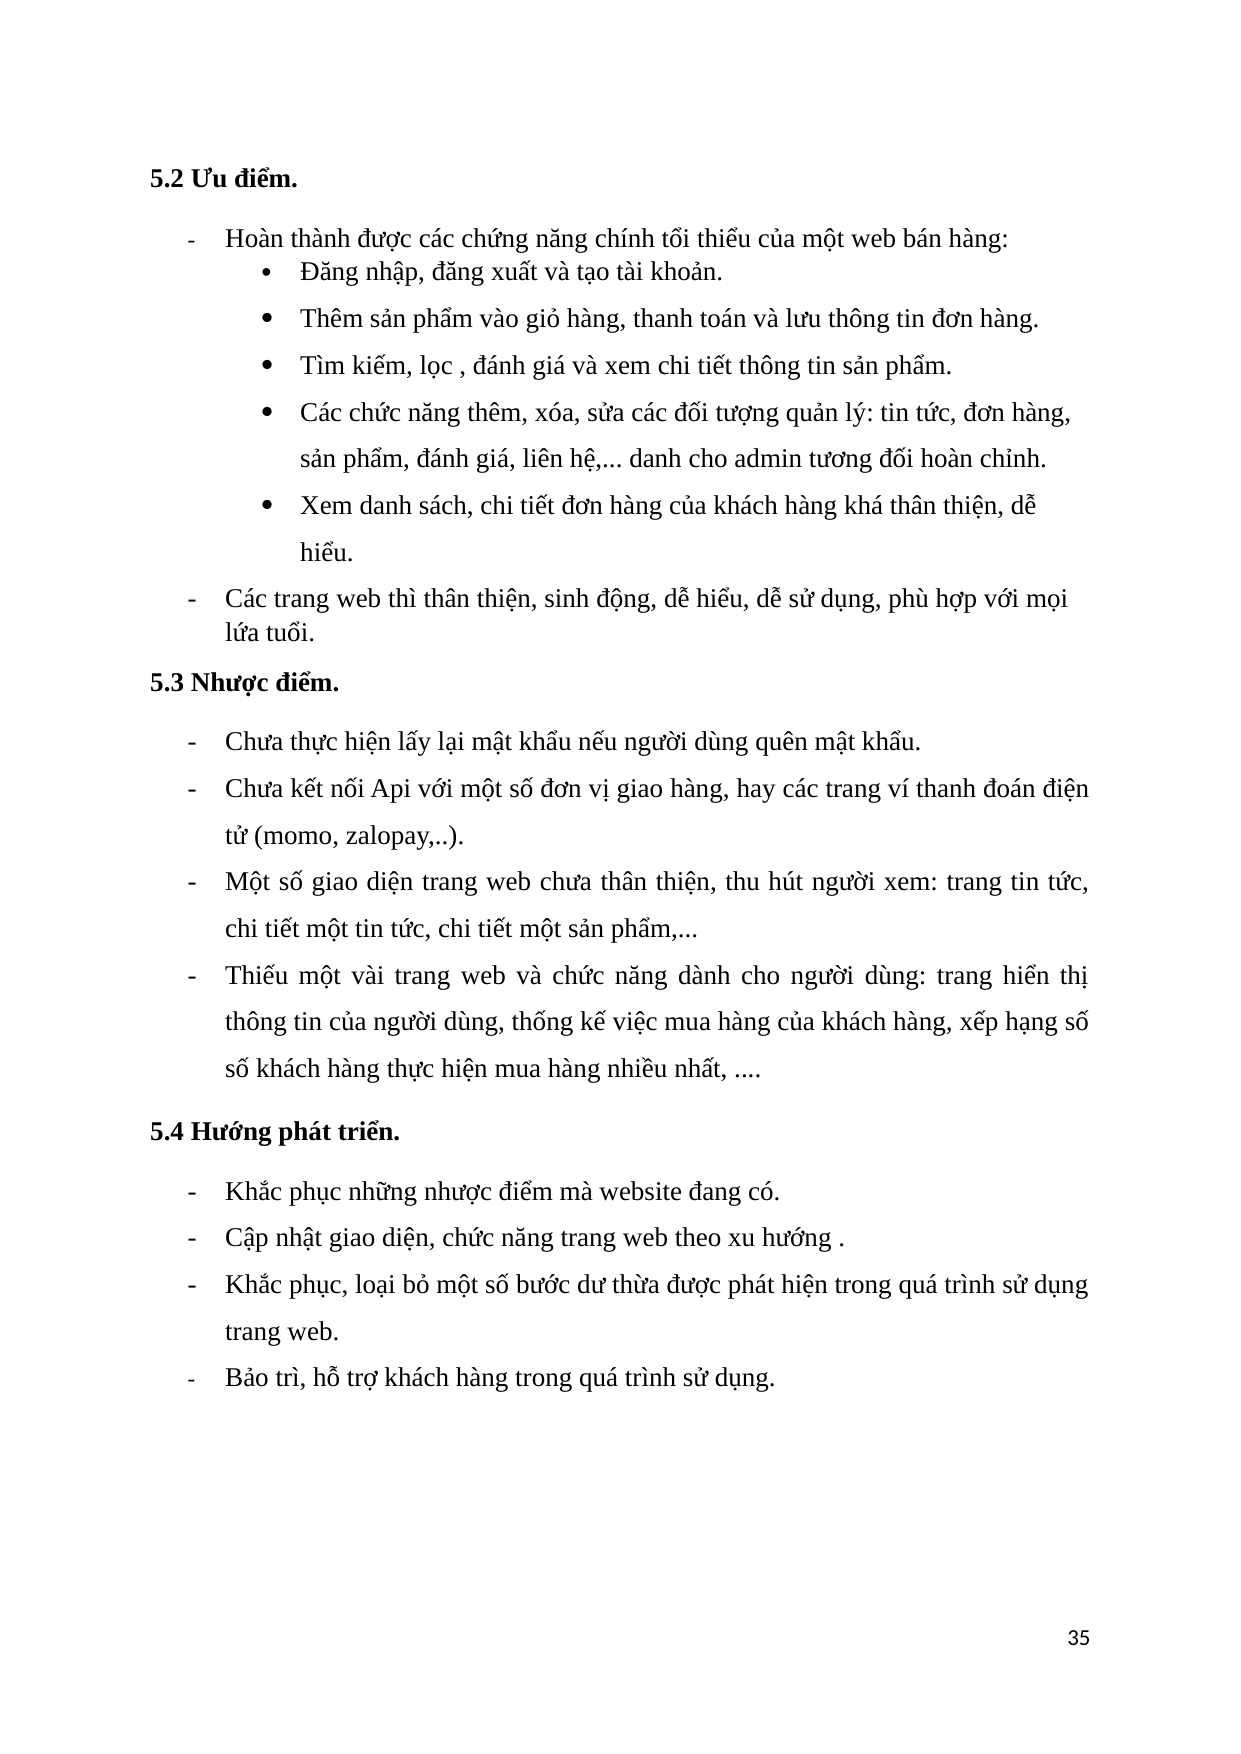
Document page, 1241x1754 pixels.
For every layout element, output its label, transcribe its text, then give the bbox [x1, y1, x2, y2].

subtitle 5.2 Ưu điểm. [150, 162, 1090, 194]
list Một số giao diện trang web chưa thân thiện, thu hút người xem: trang tin tức, chi tiết một tin tức, chi tiết một sản phẩm,... [187, 865, 1090, 943]
list Các chức năng thêm, xóa, sửa các đối tượng quản lý: tin tức, đơn hàng, sản phẩm, đánh giá, liên hệ,... danh cho admin tương đối hoàn chỉnh. [262, 396, 1090, 473]
list Các trang web thì thân thiện, sinh động, dễ hiểu, dễ sử dụng, phù hợp với mọi lứa tuổi. [187, 582, 1090, 647]
subtitle 5.3 Nhược điểm. [150, 666, 1090, 697]
list Thêm sản phẩm vào giỏ hàng, thanh toán và lưu thông tin đơn hàng. [262, 302, 1090, 333]
list Cập nhật giao diện, chức năng trang web theo xu hướng . [187, 1221, 1090, 1252]
list Bảo trì, hỗ trợ khách hàng trong quá trình sử dụng. [187, 1361, 1090, 1392]
list Xem danh sách, chi tiết đơn hàng của khách hàng khá thân thiện, dễ hiểu. [262, 489, 1090, 567]
list Hoàn thành được các chứng năng chính tổi thiểu của một web bán hàng: [187, 222, 1090, 253]
list Đăng nhập, đăng xuất và tạo tài khoản. [262, 255, 1090, 286]
list Chưa thực hiện lấy lại mật khẩu nếu người dùng quên mật khẩu. [187, 725, 1090, 757]
list Tìm kiếm, lọc , đánh giá và xem chi tiết thông tin sản phẩm. [262, 349, 1090, 380]
list Thiếu một vài trang web và chức năng dành cho người dùng: trang hiển thị thông tin của người dùng, thống kế việc mua hàng của khách hàng, xếp hạng số số khách hàng thực hiện mua hàng nhiều nhất, .... [187, 959, 1090, 1083]
list Chưa kết nối Api với một số đơn vị giao hàng, hay các trang ví thanh đoán điện tử (momo, zalopay,..). [187, 772, 1090, 850]
subtitle 5.4 Hướng phát triển. [150, 1115, 1090, 1147]
list Khắc phục, loại bỏ một số bước dư thừa được phát hiện trong quá trình sử dụng trang web. [187, 1268, 1090, 1346]
list Khắc phục những nhược điểm mà website đang có. [187, 1174, 1090, 1206]
